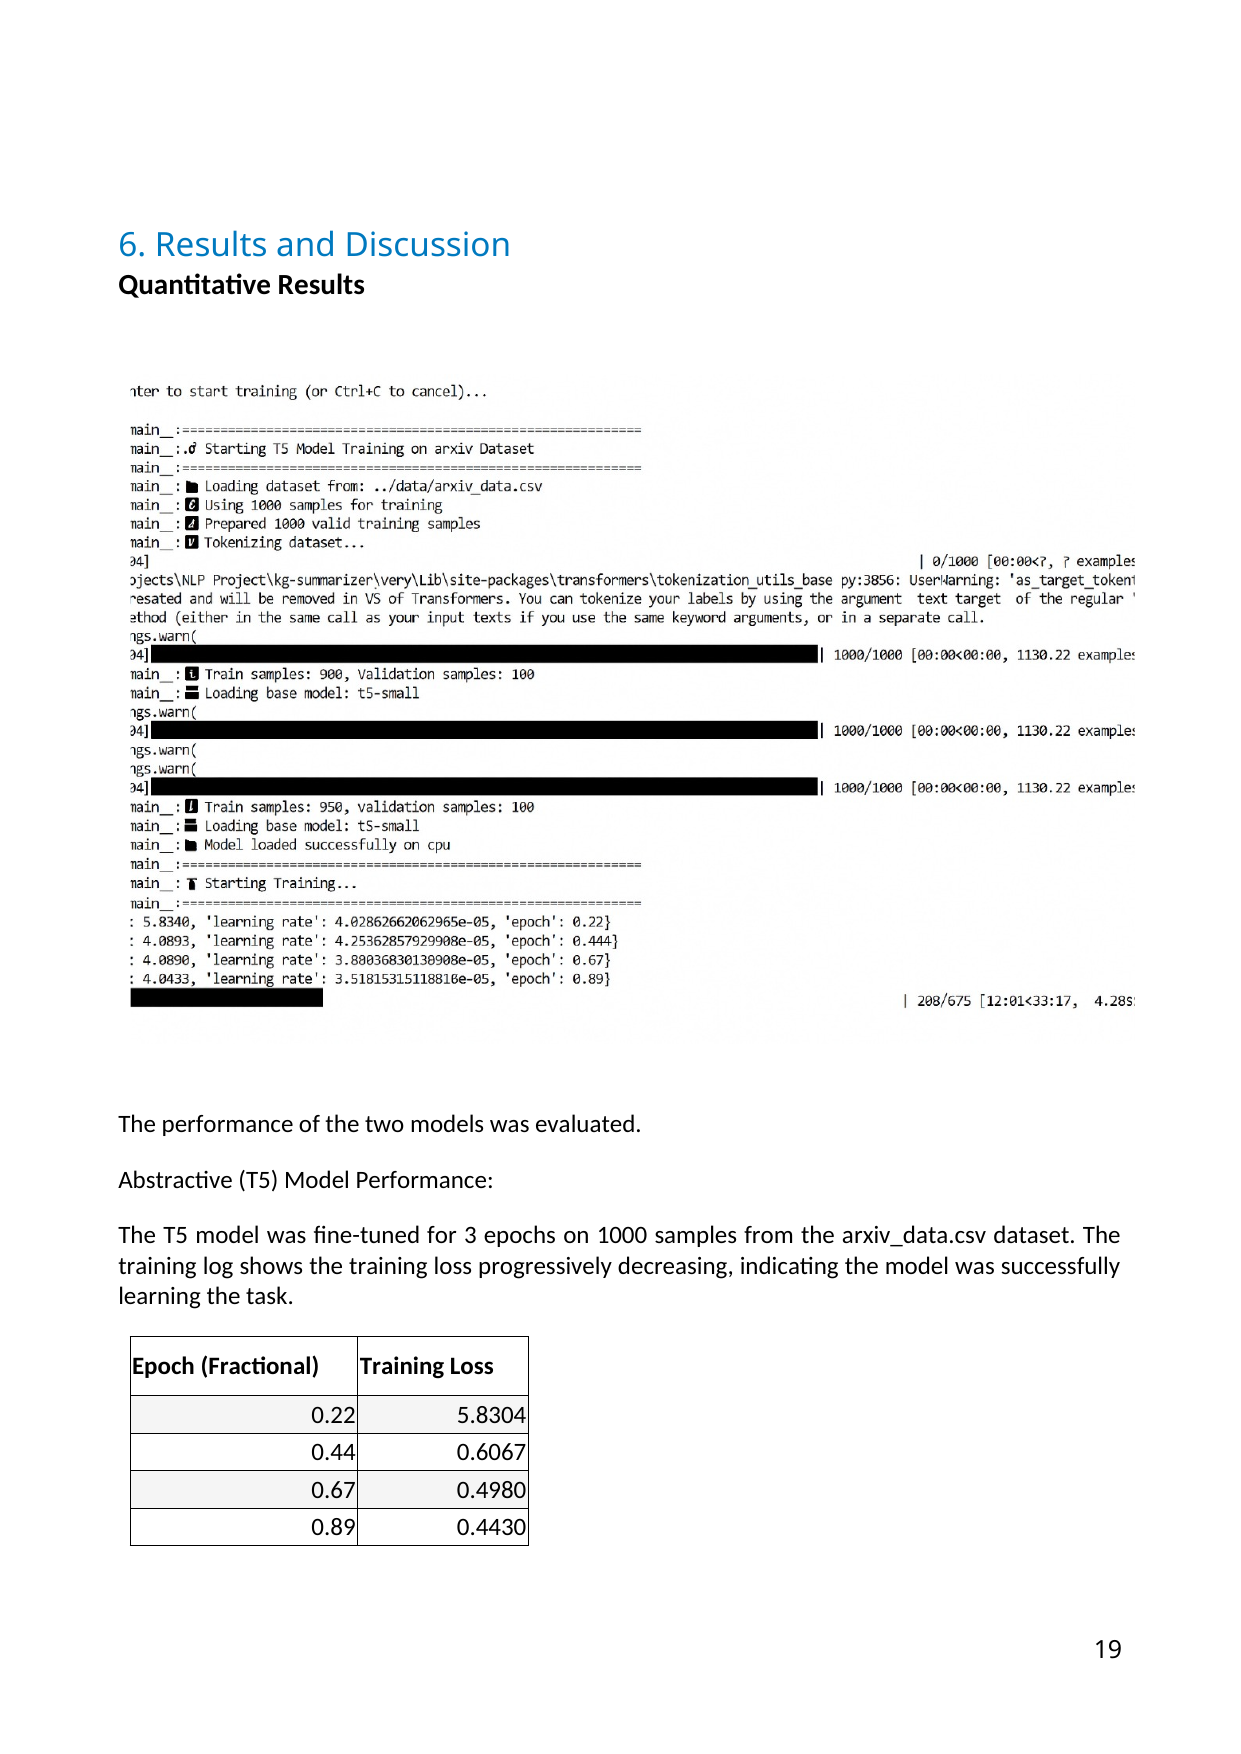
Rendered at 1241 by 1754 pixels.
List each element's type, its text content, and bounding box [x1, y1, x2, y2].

table_header Training Loss [358, 1337, 528, 1395]
table_cell 0.89 [131, 1509, 357, 1545]
table_header Epoch (Fractional) [131, 1337, 357, 1395]
table_cell 0.44 [131, 1434, 357, 1470]
text Quantitative Results [118, 266, 1122, 302]
text Abstractive (T5) Model Performance: [118, 1164, 1122, 1194]
table_cell 0.4430 [358, 1509, 528, 1545]
table_cell 0.4980 [358, 1471, 528, 1508]
picture [130, 374, 1135, 1044]
table_cell 0.22 [131, 1396, 357, 1433]
table_cell 5.8304 [358, 1396, 528, 1433]
table_cell 0.67 [131, 1471, 357, 1508]
table_cell 0.6067 [358, 1434, 528, 1470]
text The T5 model was fine-tuned for 3 epochs on 1000 samples from the arxiv_data.csv dataset. The training log shows the training loss progressively decreasing, indicating the model was successfully learning the task. [118, 1219, 1122, 1311]
subtitle 6. Results and Discussion [118, 221, 1122, 266]
